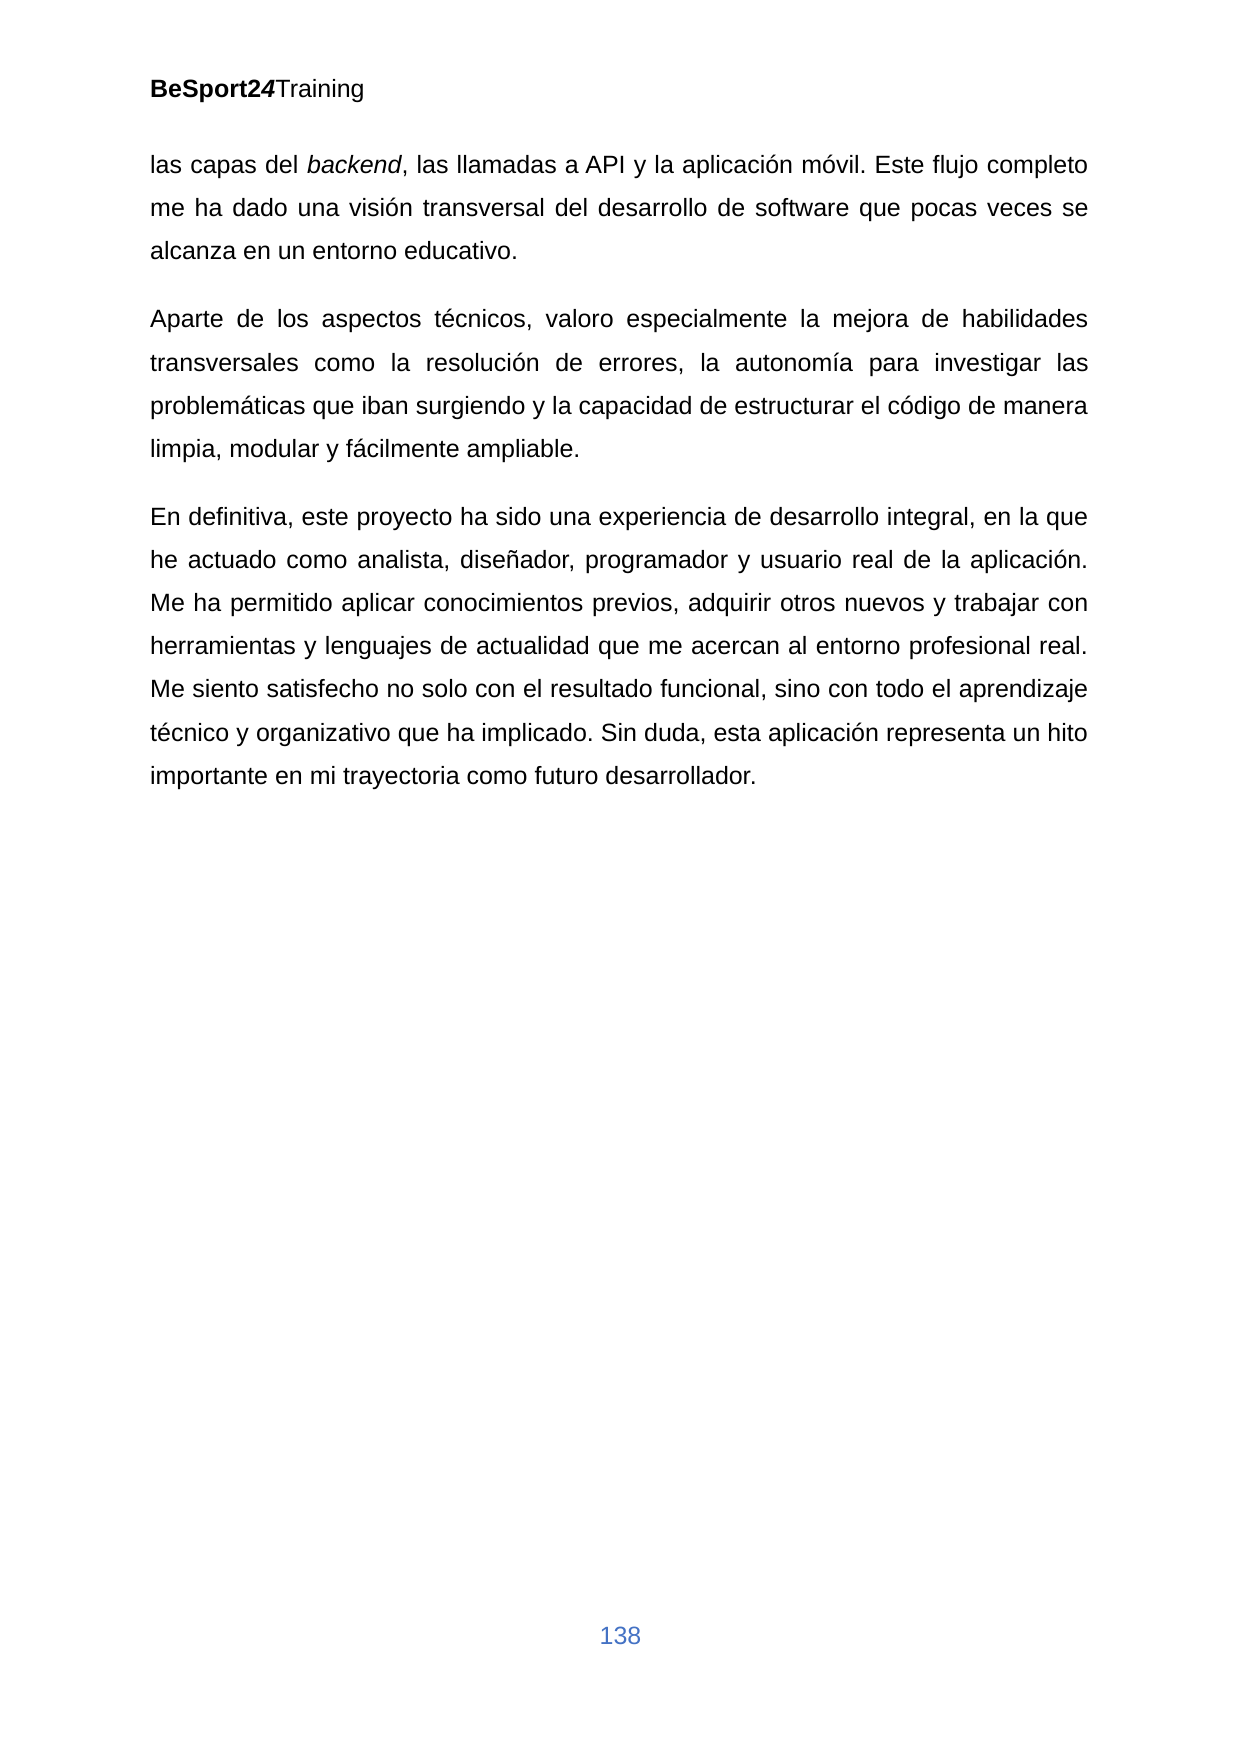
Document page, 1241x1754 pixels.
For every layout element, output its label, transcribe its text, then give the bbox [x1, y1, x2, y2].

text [150, 150, 1090, 265]
text Aparte de los aspectos técnicos, valoro especialmente la mejora de habilidades transversales como la resolución de errores, la autonomía para investigar las problemáticas que iban surgiendo y la capacidad de estructurar el código de manera limpia, modular y fácilmente ampliable. [150, 304, 1090, 462]
text En definitiva, este proyecto ha sido una experiencia de desarrollo integral, en la que he actuado como analista, diseñador, programador y usuario real de la aplicación. Me ha permitido aplicar conocimientos previos, adquirir otros nuevos y trabajar con herramientas y lenguajes de actualidad que me acercan al entorno profesional real. Me siento satisfecho no solo con el resultado funcional, sino con todo el aprendizaje técnico y organizativo que ha implicado. Sin duda, esta aplicación representa un hito importante en mi trayectoria como futuro desarrollador. [150, 502, 1090, 789]
